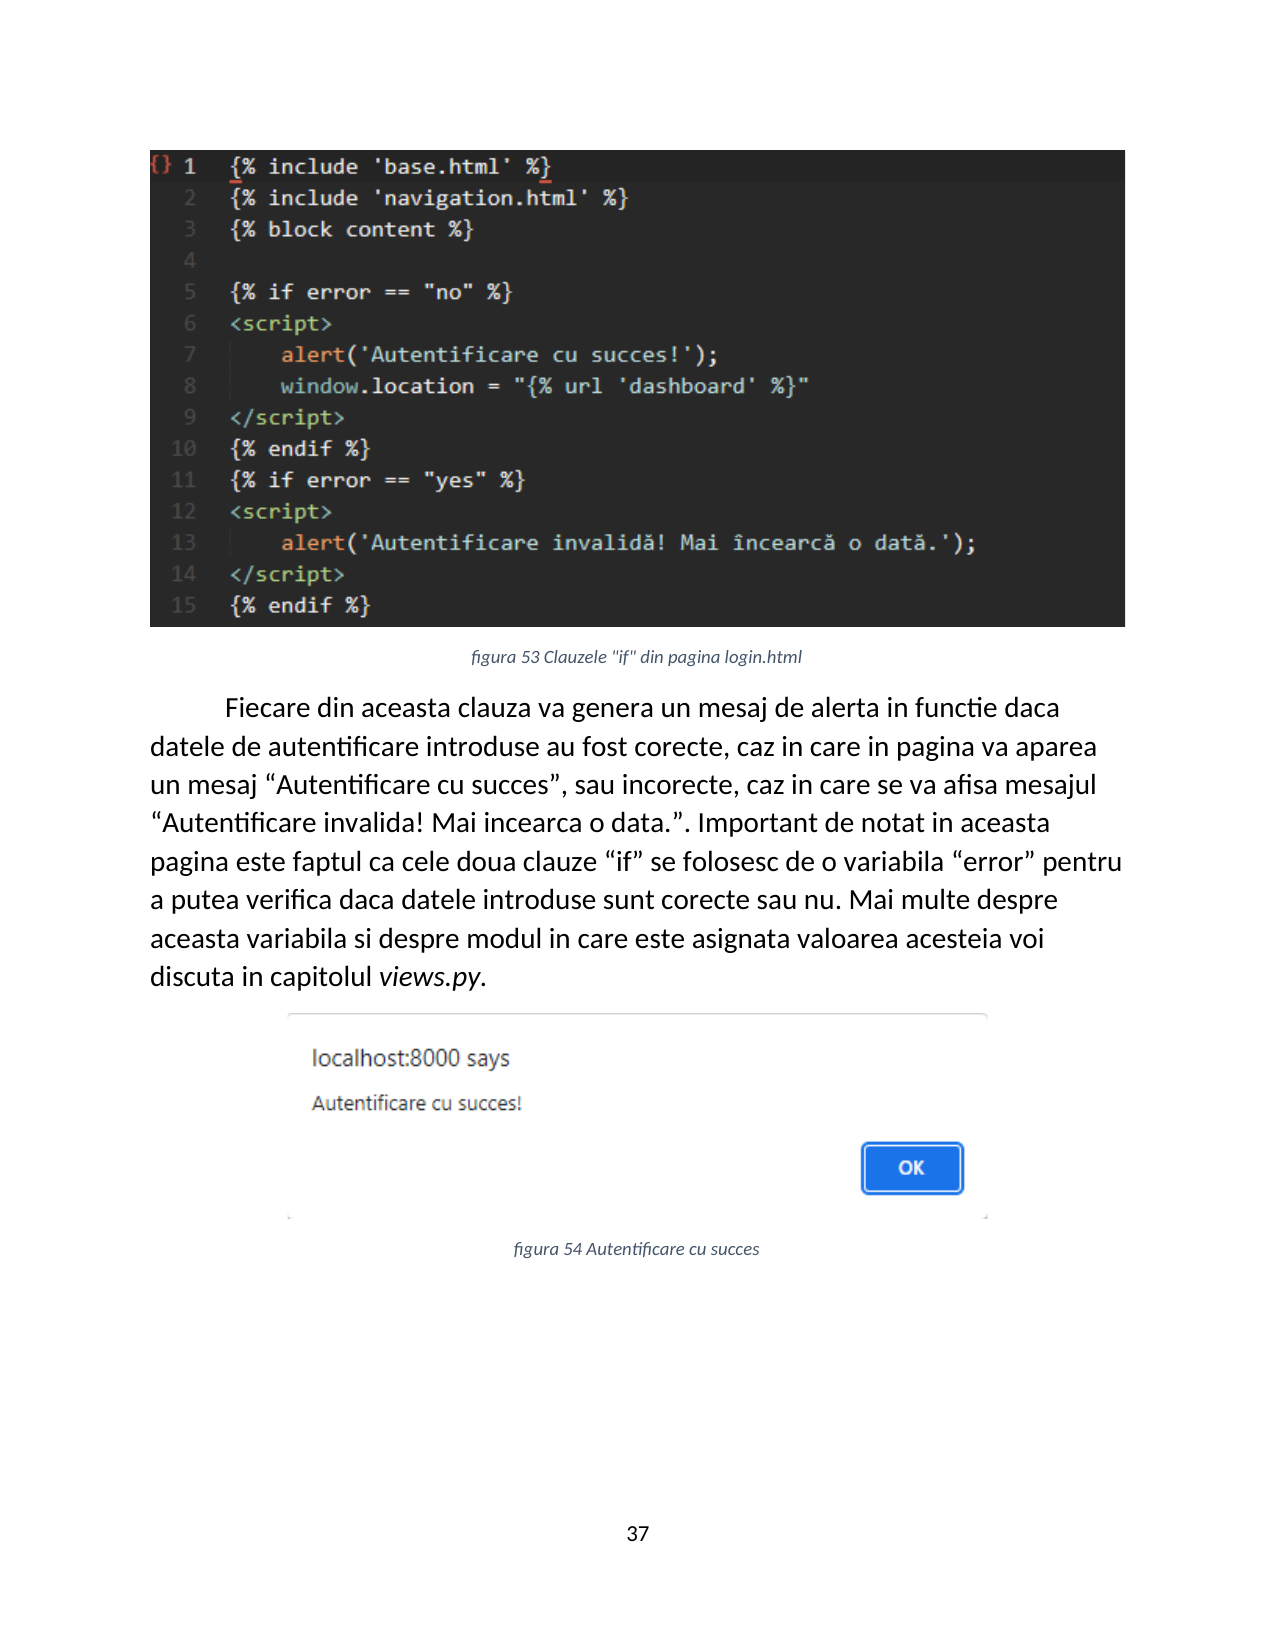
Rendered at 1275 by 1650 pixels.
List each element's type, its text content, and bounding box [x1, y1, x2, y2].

picture [150, 150, 1125, 627]
text Fiecare din aceasta clauza va genera un mesaj de alerta in functie daca datele de autentificare introduse au fost corecte, caz in care in pagina va aparea un mesaj “Autentificare cu succes”, sau incorecte, caz in care se va afisa mesajul “Autentificare invalida! Mai incearca o data.”. Important de notat in aceasta pagina este faptul ca cele doua clauze “if” se folosesc de o variabila “error” pentru a putea verifica daca datele introduse sunt corecte sau nu. Mai multe despre aceasta variabila si despre modul in care este asignata valoarea acesteia voi discuta in capitolul views.py. [150, 689, 1125, 994]
picture [287, 1013, 988, 1219]
text figura 54 Autentificare cu succes [150, 1237, 1125, 1260]
text figura 53 Clauzele "if" din pagina login.html [150, 645, 1125, 668]
